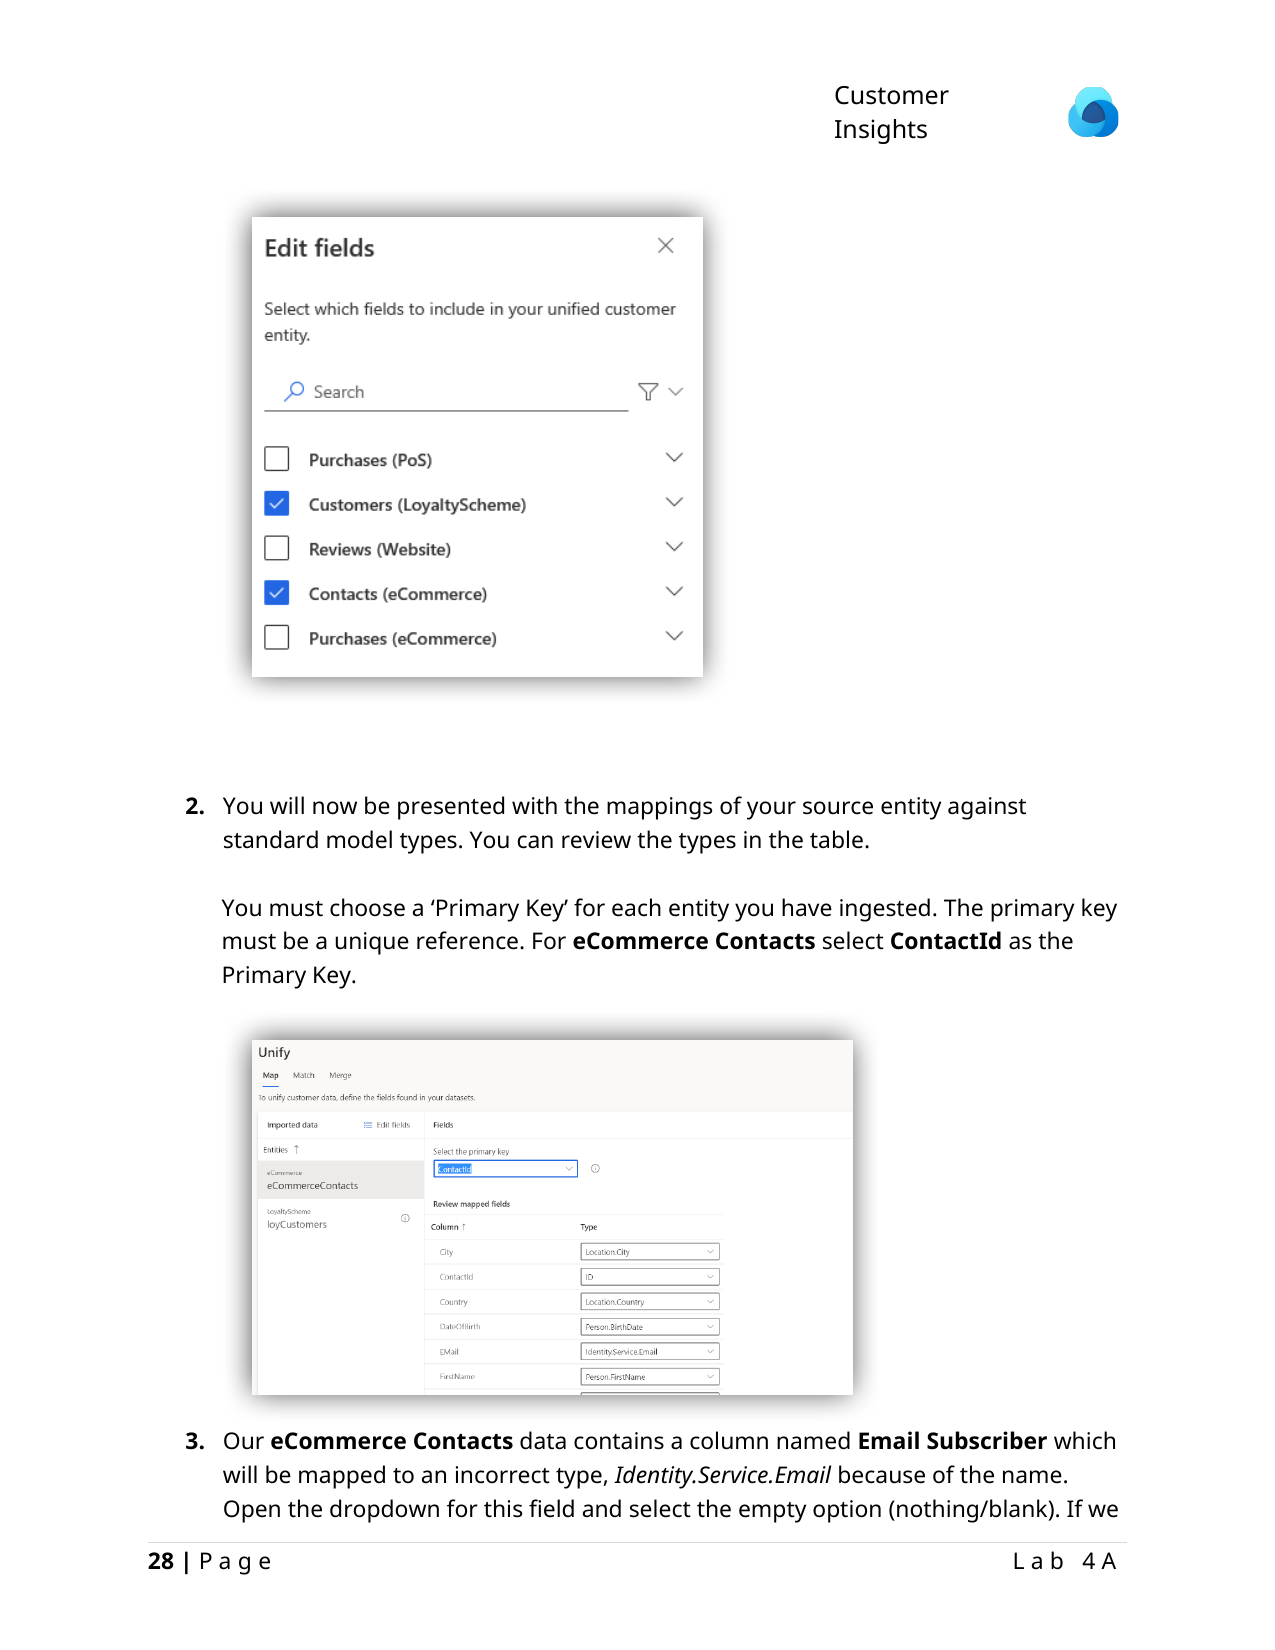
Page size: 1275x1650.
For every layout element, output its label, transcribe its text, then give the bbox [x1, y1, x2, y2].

list You must choose a ‘Primary Key’ for each entity you have ingested. The primary key must be a unique reference. For eCommerce Contacts select ContactId as the Primary Key. [221, 891, 1127, 990]
picture [252, 1040, 853, 1395]
picture [252, 217, 703, 677]
list You will now be presented with the mappings of your source entity against standard model types. You can review the types in the table. [185, 790, 1127, 855]
picture [1068, 87, 1119, 137]
